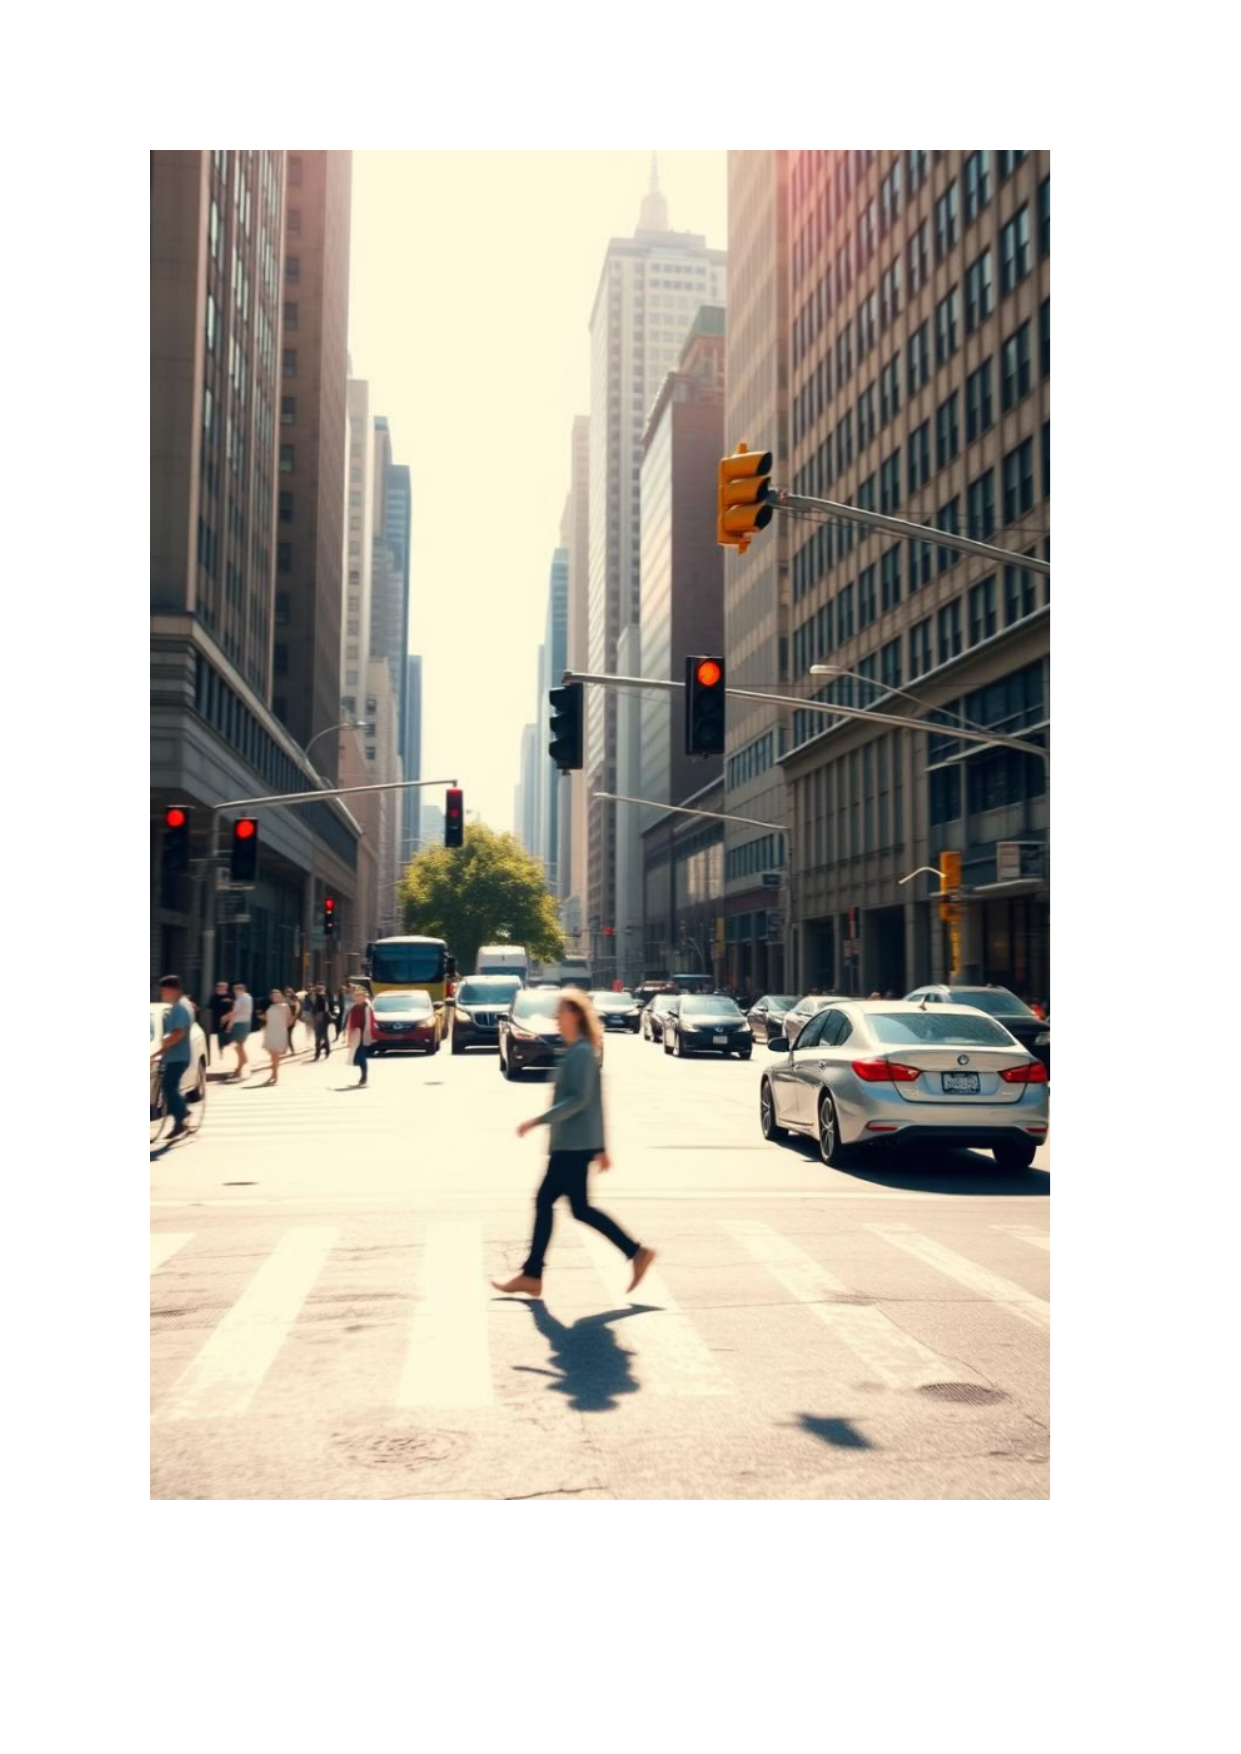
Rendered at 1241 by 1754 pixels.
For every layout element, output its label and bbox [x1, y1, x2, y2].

picture [150, 150, 1050, 1500]
